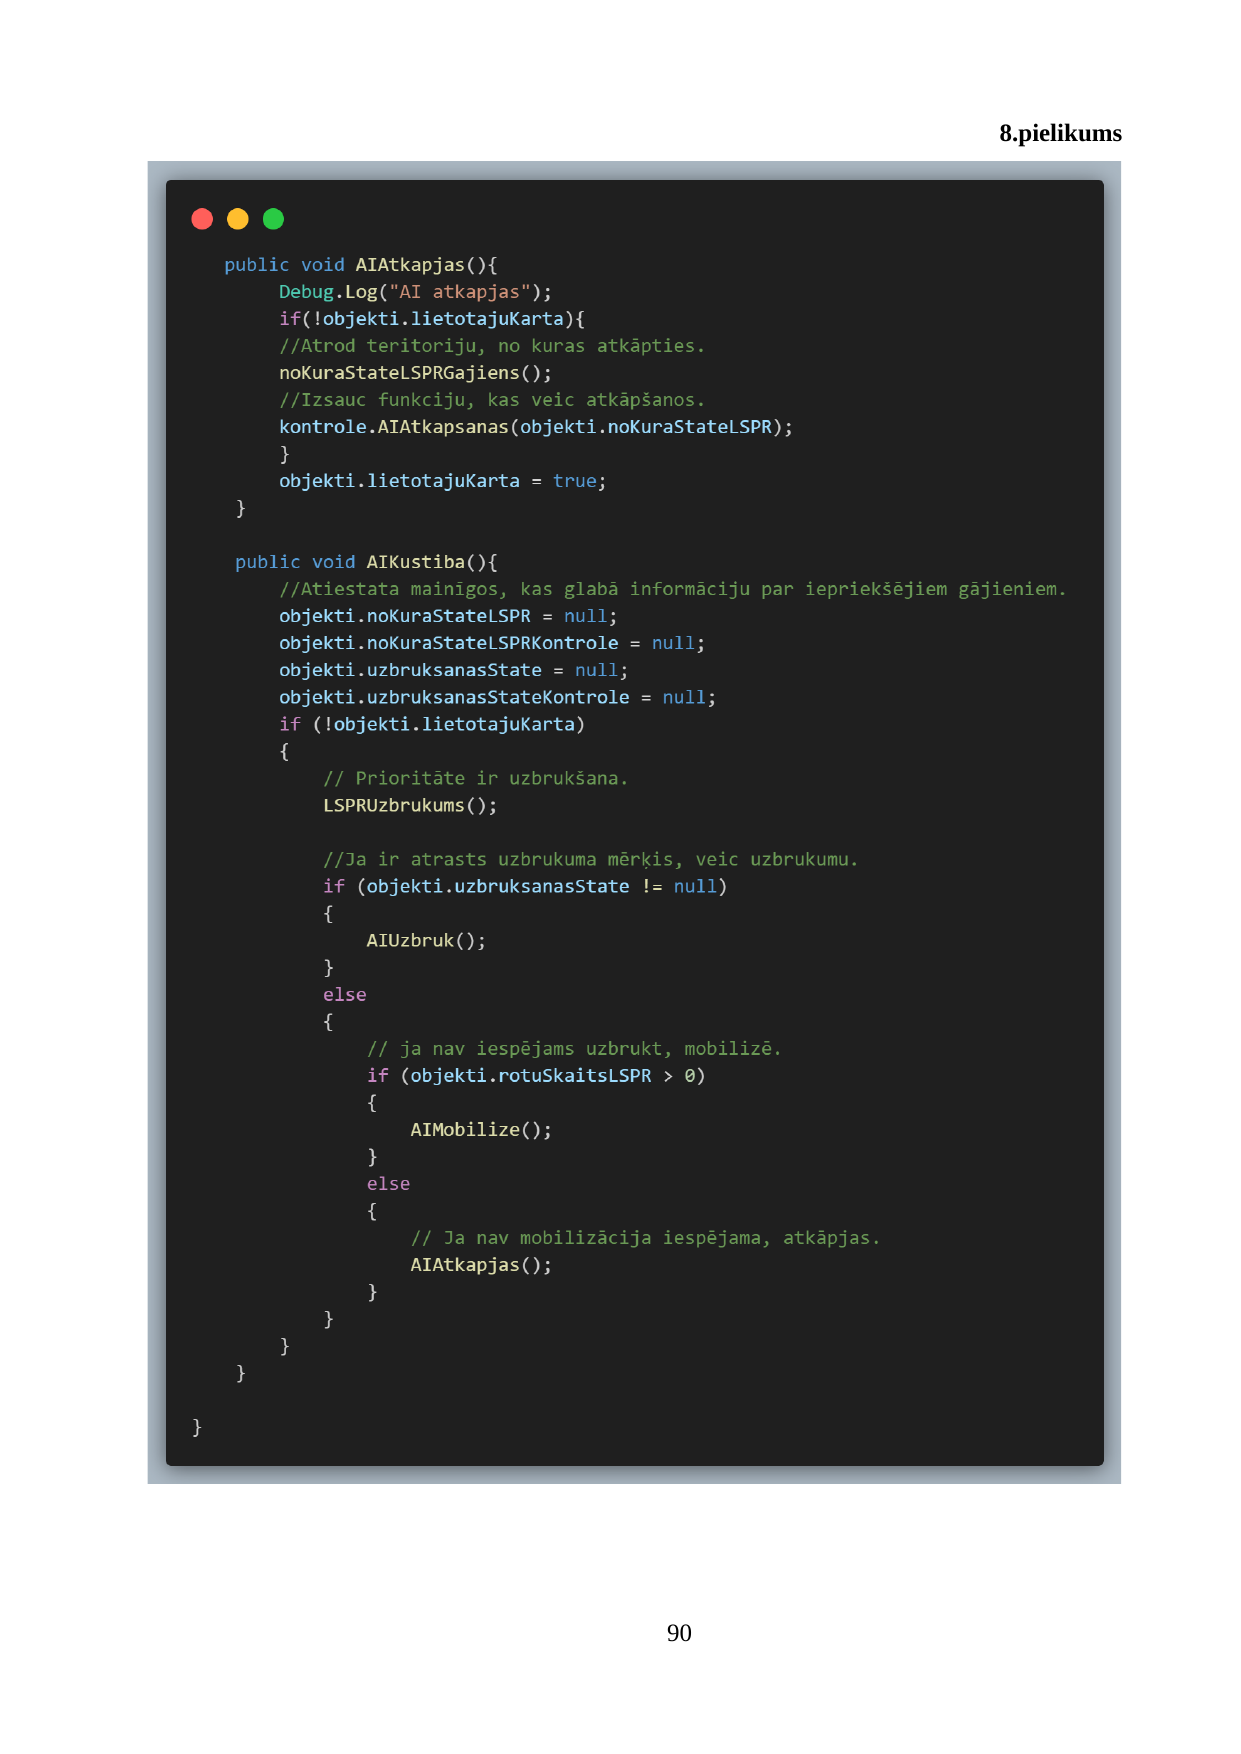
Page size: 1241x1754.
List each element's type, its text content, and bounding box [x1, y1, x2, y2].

picture [147, 161, 1122, 1484]
text 8.pielikums [148, 118, 1122, 147]
